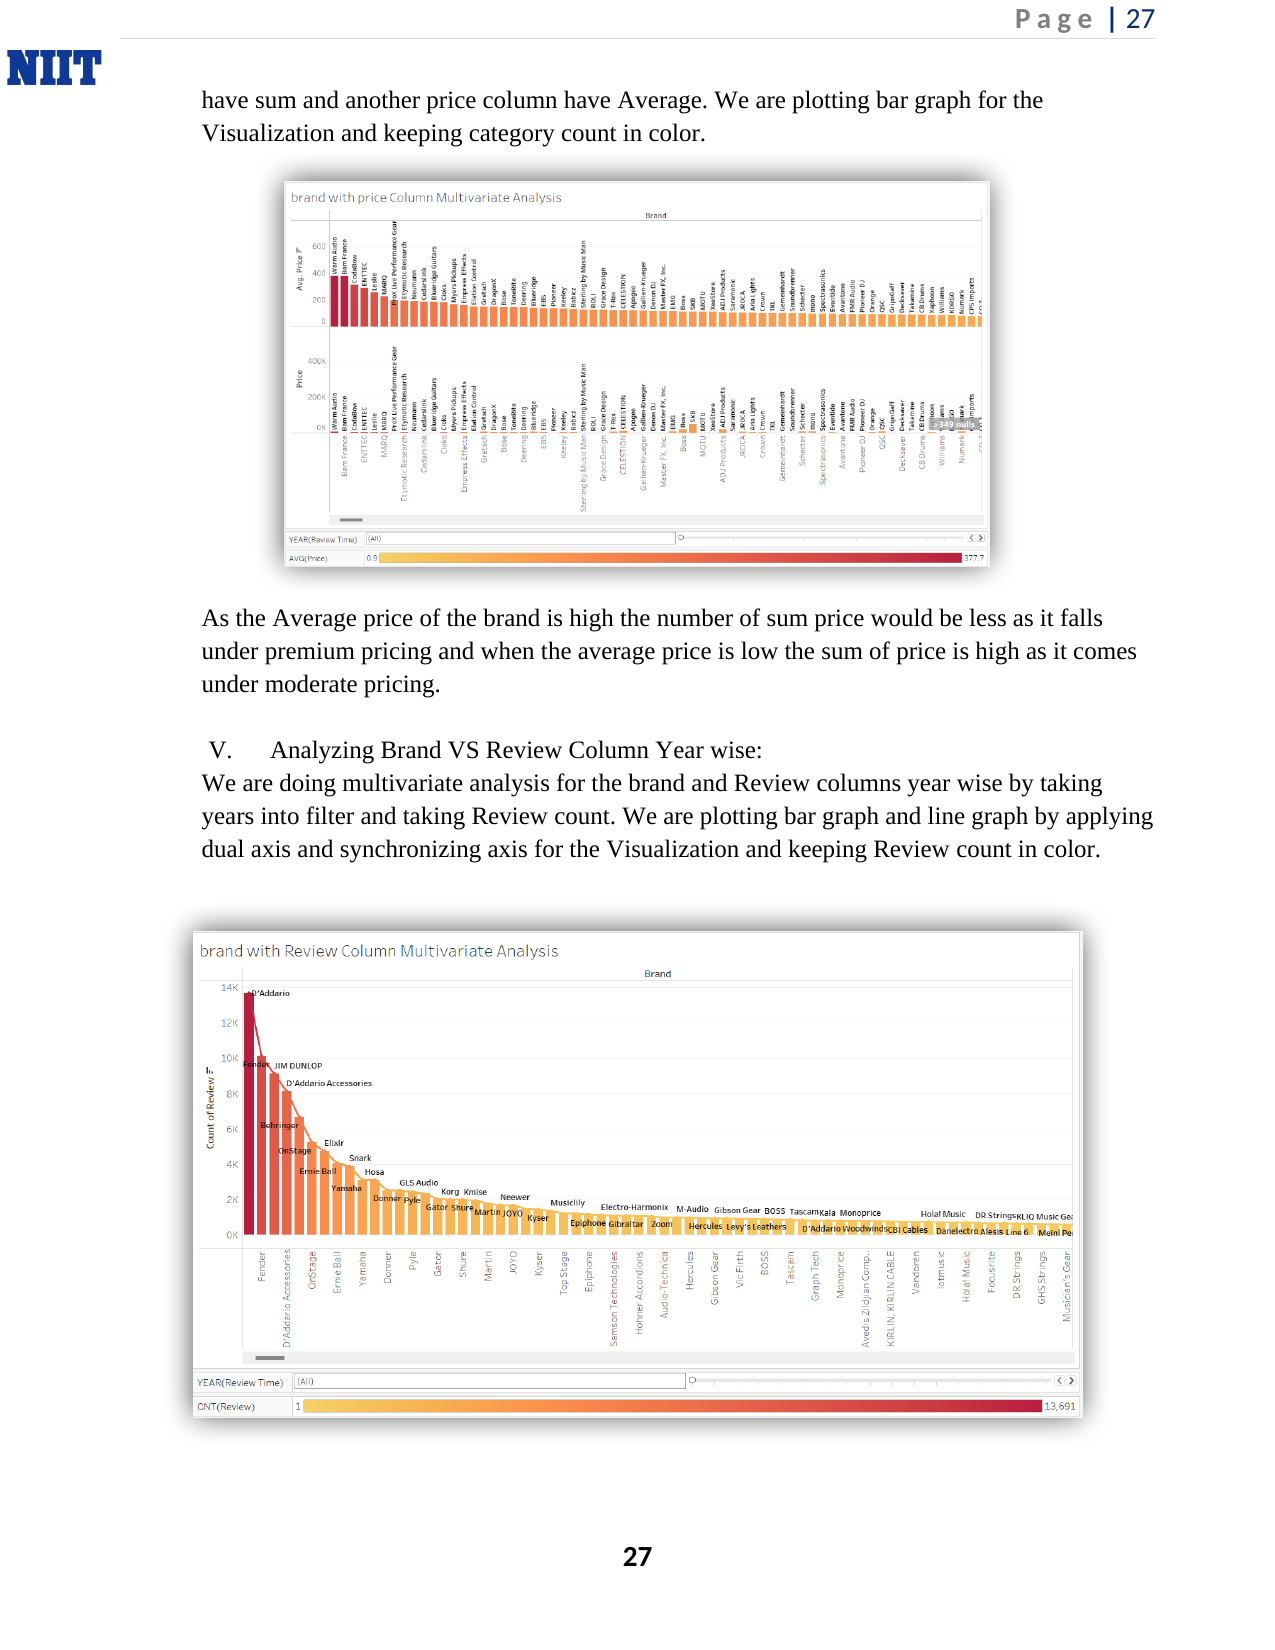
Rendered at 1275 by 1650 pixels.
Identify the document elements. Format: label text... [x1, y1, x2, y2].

picture [284, 181, 990, 567]
list Analyzing Brand VS Review Column Year wise: [232, 735, 1155, 764]
picture [193, 931, 1083, 1418]
text We are doing multivariate analysis for the brand and Review columns year wise by taking years into filter and taking Review count. We are plotting bar graph and line graph by applying dual axis and synchronizing axis for the Visualization and keeping Review count in color. [201, 768, 1155, 863]
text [201, 85, 1155, 146]
picture [7, 50, 102, 85]
text As the Average price of the brand is high the number of sum price would be less as it falls under premium pricing and when the average price is low the sum of price is high as it comes under moderate pricing. [201, 603, 1155, 698]
